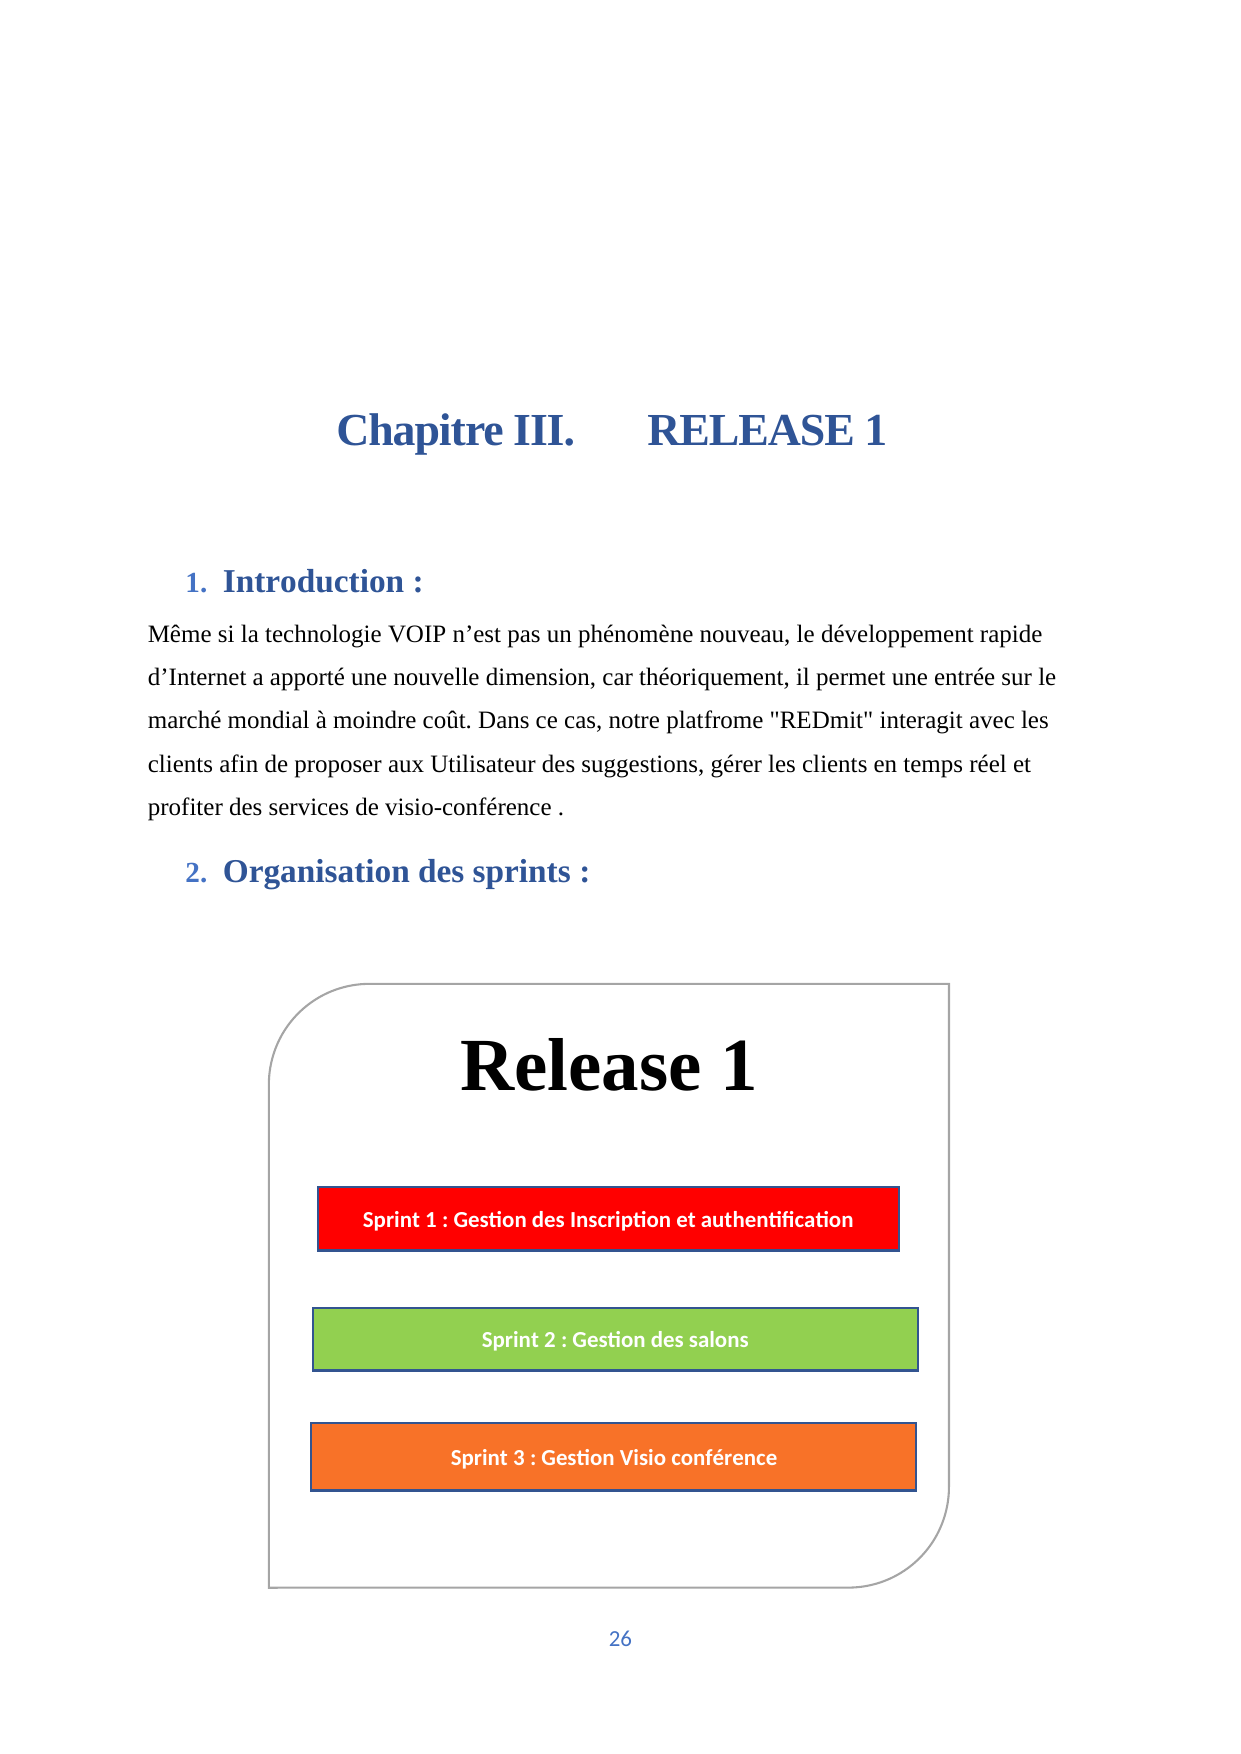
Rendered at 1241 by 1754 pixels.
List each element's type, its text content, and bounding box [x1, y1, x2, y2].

list Organisation des sprints : [185, 852, 1093, 890]
text Même si la technologie VOIP n’est pas un phénomène nouveau, le développement rapide d’Internet a apporté une nouvelle dimension, car théoriquement, il permet une entrée sur le marché mondial à moindre coût. Dans ce cas, notre platfrome "REDmit" interagit avec les clients afin de proposer aux Utilisateur des suggestions, gérer les clients en temps réel et profiter des services de visio-conférence . [148, 619, 1093, 821]
list Introduction : [185, 561, 1093, 600]
title RELEASE 1 [131, 402, 1093, 455]
